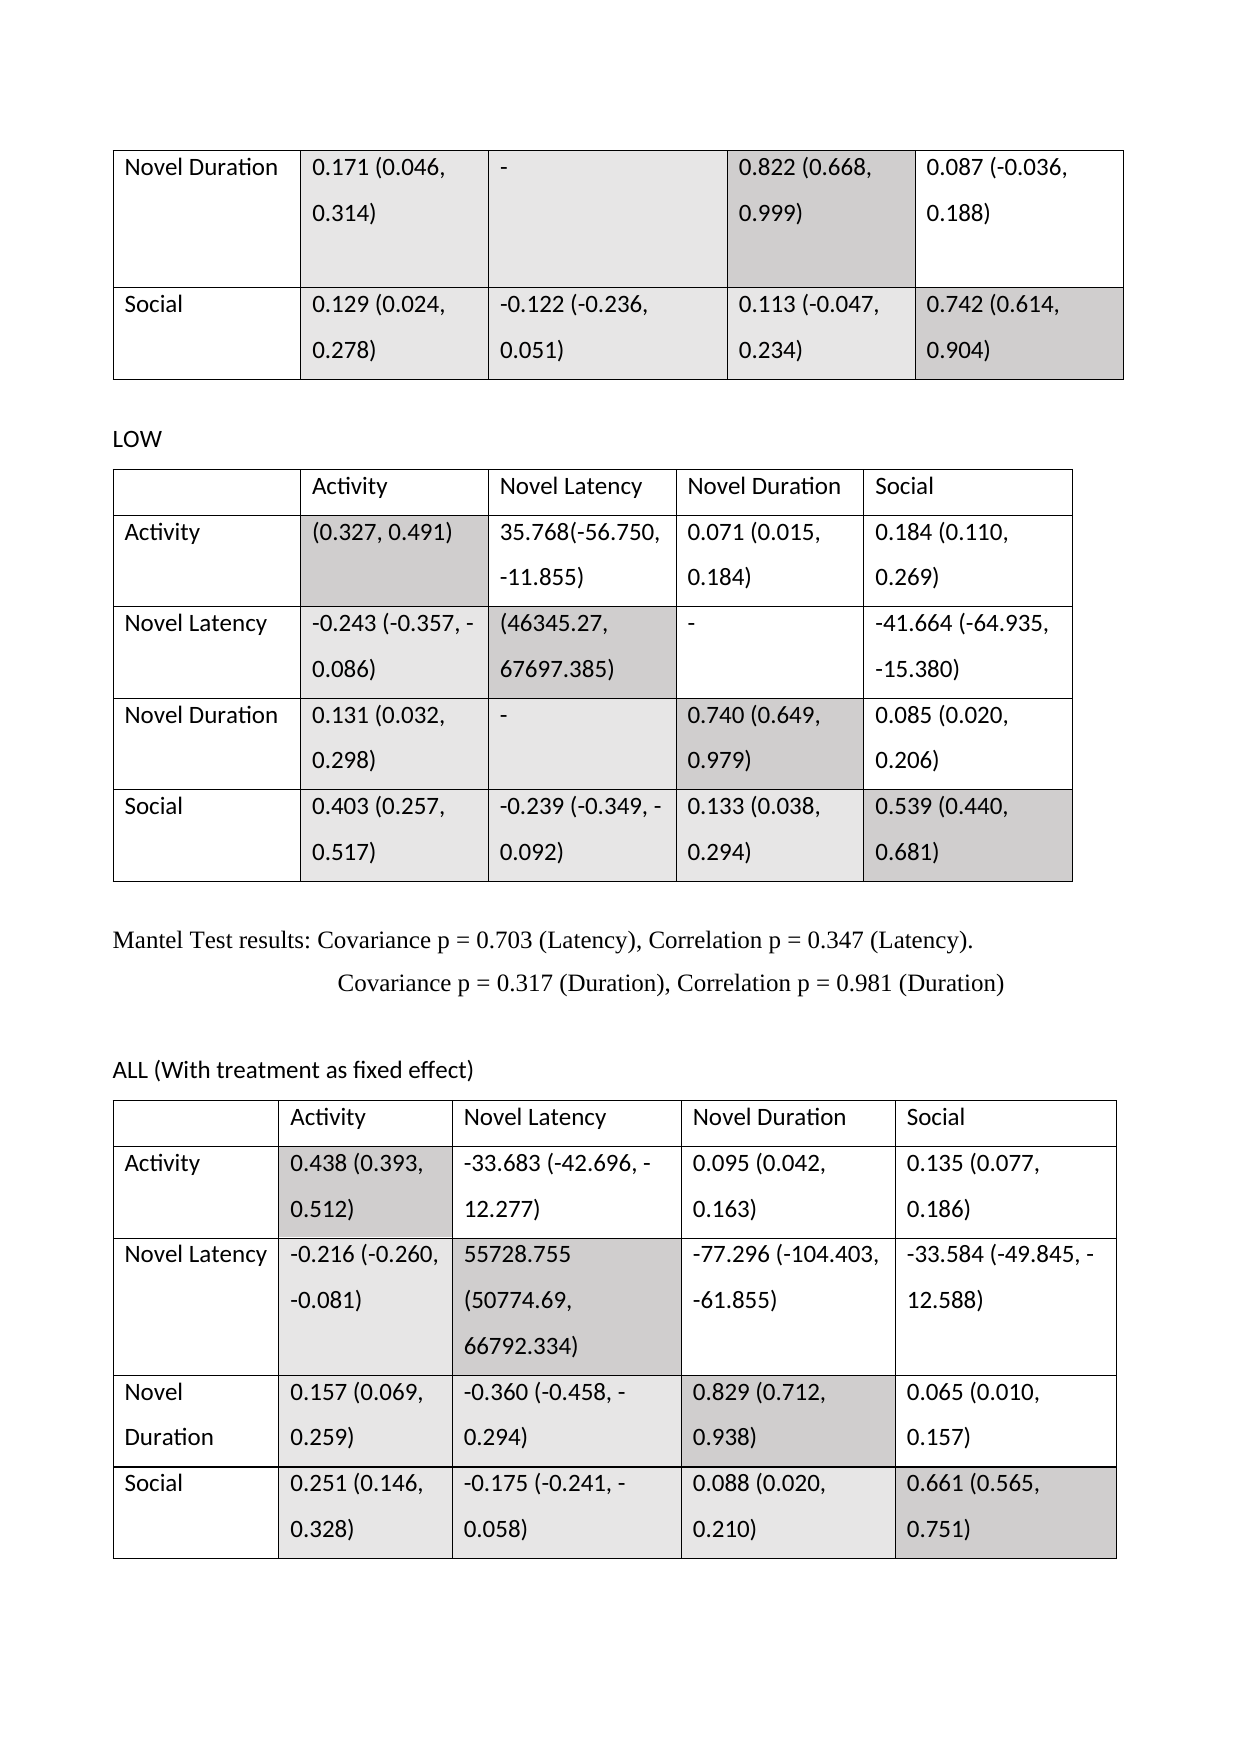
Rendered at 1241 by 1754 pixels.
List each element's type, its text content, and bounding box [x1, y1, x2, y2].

table_cell 0.071 (0.015, 0.184) [677, 516, 863, 606]
table_cell -0.243 (-0.357, -0.086) [301, 607, 488, 698]
table_cell - [489, 151, 727, 287]
table_cell 0.438 (0.393, 0.512) [279, 1147, 452, 1237]
text Covariance p = 0.317 (Duration), Correlation p = 0.981 (Duration) [112, 968, 1128, 997]
table_cell 0.171 (0.046, 0.314) [301, 151, 488, 287]
table_cell 0.095 (0.042, 0.163) [682, 1147, 895, 1237]
text LOW [112, 423, 1128, 453]
table_cell 0.157 (0.069, 0.259) [279, 1376, 452, 1466]
table_cell 0.088 (0.020, 0.210) [682, 1468, 895, 1558]
table_cell 0.065 (0.010, 0.157) [896, 1376, 1116, 1466]
table_cell 0.129 (0.024, 0.278) [301, 288, 488, 379]
table_cell 0.661 (0.565, 0.751) [896, 1468, 1116, 1558]
table_header Novel Duration [677, 470, 863, 514]
table_cell -77.296 (-104.403, -61.855) [682, 1239, 895, 1375]
table_cell Novel Duration [114, 1376, 278, 1466]
table_cell Social [114, 790, 300, 881]
table_header Activity [301, 470, 488, 514]
table_header [114, 1101, 278, 1146]
table_cell -0.360 (-0.458, -0.294) [453, 1376, 681, 1466]
table_cell 0.131 (0.032, 0.298) [301, 699, 488, 789]
table_cell - [677, 607, 863, 698]
table_header Social [896, 1101, 1116, 1146]
table_header Activity [279, 1101, 452, 1146]
table_cell 0.822 (0.668, 0.999) [728, 151, 915, 287]
table_header Social [864, 470, 1072, 514]
table_header Novel Duration [682, 1101, 895, 1146]
table_cell Social [114, 288, 300, 379]
table_cell 0.829 (0.712, 0.938) [682, 1376, 895, 1466]
table_cell (46345.27, 67697.385) [489, 607, 676, 698]
table_cell Social [114, 1468, 278, 1558]
table_cell -41.664 (-64.935, -15.380) [864, 607, 1072, 698]
table_cell 0.539 (0.440, 0.681) [864, 790, 1072, 881]
table_cell -0.216 (-0.260, -0.081) [279, 1239, 452, 1375]
table_cell 0.740 (0.649, 0.979) [677, 699, 863, 789]
table_cell Activity [114, 1147, 278, 1237]
table_cell 0.133 (0.038, 0.294) [677, 790, 863, 881]
table_cell 0.403 (0.257, 0.517) [301, 790, 488, 881]
table_header Novel Latency [489, 470, 676, 514]
table_header [114, 470, 300, 514]
table_cell 0.085 (0.020, 0.206) [864, 699, 1072, 789]
table_cell 0.087 (-0.036, 0.188) [916, 151, 1123, 287]
table_cell 0.113 (-0.047, 0.234) [728, 288, 915, 379]
table_cell Activity [114, 516, 300, 606]
table_cell 0.251 (0.146, 0.328) [279, 1468, 452, 1558]
table_cell 35.768(-56.750, -11.855) [489, 516, 676, 606]
table_cell 0.742 (0.614, 0.904) [916, 288, 1123, 379]
table_cell - [489, 699, 676, 789]
table_cell 55728.755 (50774.69, 66792.334) [453, 1239, 681, 1375]
table_cell (0.327, 0.491) [301, 516, 488, 606]
table_cell Novel Latency [114, 607, 300, 698]
table_cell -0.175 (-0.241, -0.058) [453, 1468, 681, 1558]
table_cell -0.122 (-0.236, 0.051) [489, 288, 727, 379]
table_cell -33.683 (-42.696, -12.277) [453, 1147, 681, 1237]
table_cell -33.584 (-49.845, -12.588) [896, 1239, 1116, 1375]
table_cell 0.184 (0.110, 0.269) [864, 516, 1072, 606]
table_header Novel Latency [453, 1101, 681, 1146]
table_cell Novel Duration [114, 699, 300, 789]
text ALL (With treatment as fixed effect) [112, 1054, 1128, 1085]
text Mantel Test results: Covariance p = 0.703 (Latency), Correlation p = 0.347 (Latency). [112, 925, 1128, 954]
table_cell Novel Duration [114, 151, 300, 287]
table_cell Novel Latency [114, 1239, 278, 1375]
table_cell -0.239 (-0.349, -0.092) [489, 790, 676, 881]
table_cell 0.135 (0.077, 0.186) [896, 1147, 1116, 1237]
